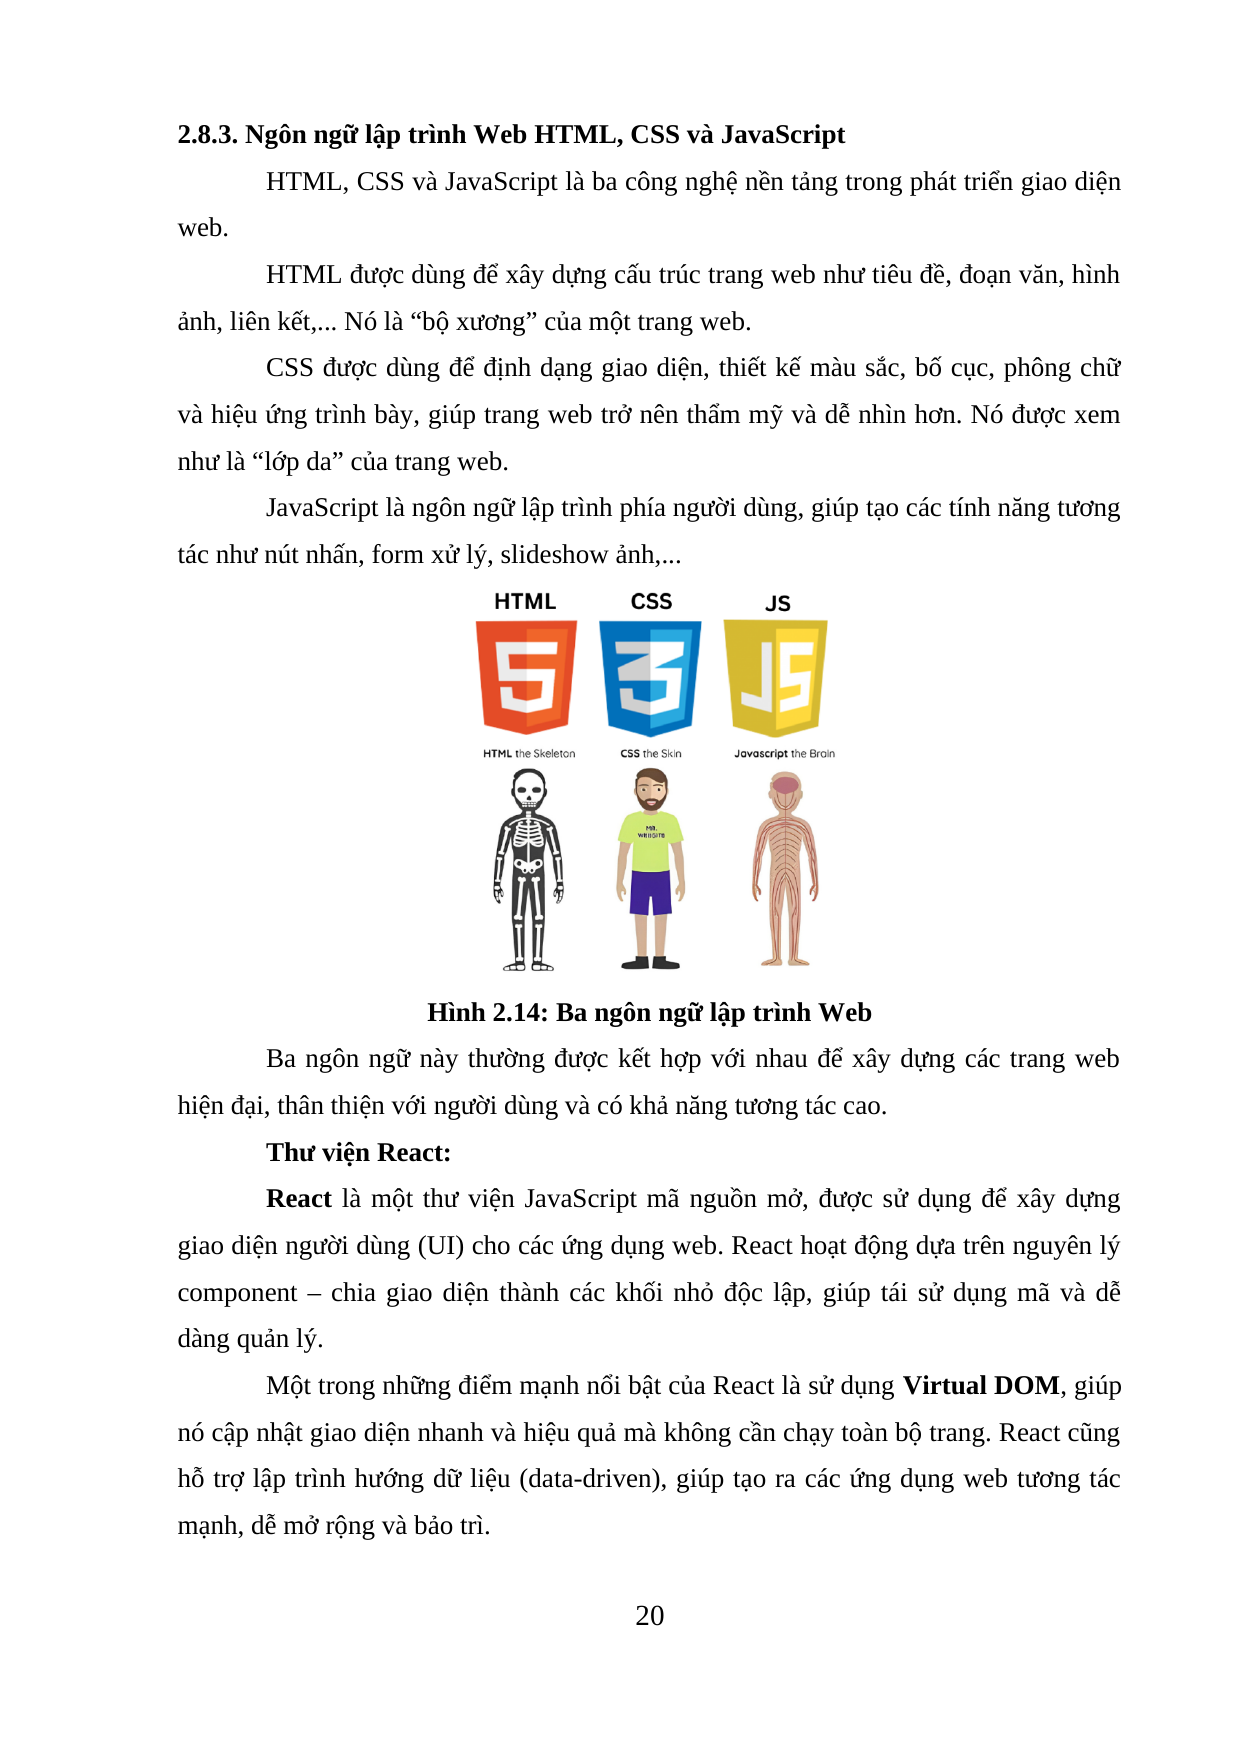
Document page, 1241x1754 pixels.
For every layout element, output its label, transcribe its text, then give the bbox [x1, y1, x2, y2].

picture [443, 584, 856, 979]
text Ba ngôn ngữ này thường được kết hợp với nhau để xây dựng các trang web hiện đại, thân thiện với người dùng và có khả năng tương tác cao. [177, 1042, 1122, 1120]
text Một trong những điểm mạnh nổi bật của React là sử dụng Virtual DOM, giúp nó cập nhật giao diện nhanh và hiệu quả mà không cần chạy toàn bộ trang. React cũng hỗ trợ lập trình hướng dữ liệu (data-driven), giúp tạo ra các ứng dụng web tương tác mạnh, dễ mở rộng và bảo trì. [177, 1369, 1122, 1540]
text JavaScript là ngôn ngữ lập trình phía người dùng, giúp tạo các tính năng tương tác như nút nhấn, form xử lý, slideshow ảnh,... [177, 491, 1122, 569]
text Hình 2.14: Ba ngôn ngữ lập trình Web [177, 996, 1122, 1027]
text HTML được dùng để xây dựng cấu trúc trang web như tiêu đề, đoạn văn, hình ảnh, liên kết,... Nó là “bộ xương” của một trang web. [177, 258, 1122, 336]
text Thư viện React: [177, 1136, 1122, 1167]
subtitle 2.8.3. Ngôn ngữ lập trình Web HTML, CSS và JavaScript [177, 118, 1122, 149]
text React là một thư viện JavaScript mã nguồn mở, được sử dụng để xây dựng giao diện người dùng (UI) cho các ứng dụng web. React hoạt động dựa trên nguyên lý component – chia giao diện thành các khối nhỏ độc lập, giúp tái sử dụng mã và dễ dàng quản lý. [177, 1182, 1122, 1354]
text HTML, CSS và JavaScript là ba công nghệ nền tảng trong phát triển giao diện web. [177, 165, 1122, 243]
text CSS được dùng để định dạng giao diện, thiết kế màu sắc, bố cục, phông chữ và hiệu ứng trình bày, giúp trang web trở nên thẩm mỹ và dễ nhìn hơn. Nó được xem như là “lớp da” của trang web. [177, 351, 1122, 476]
